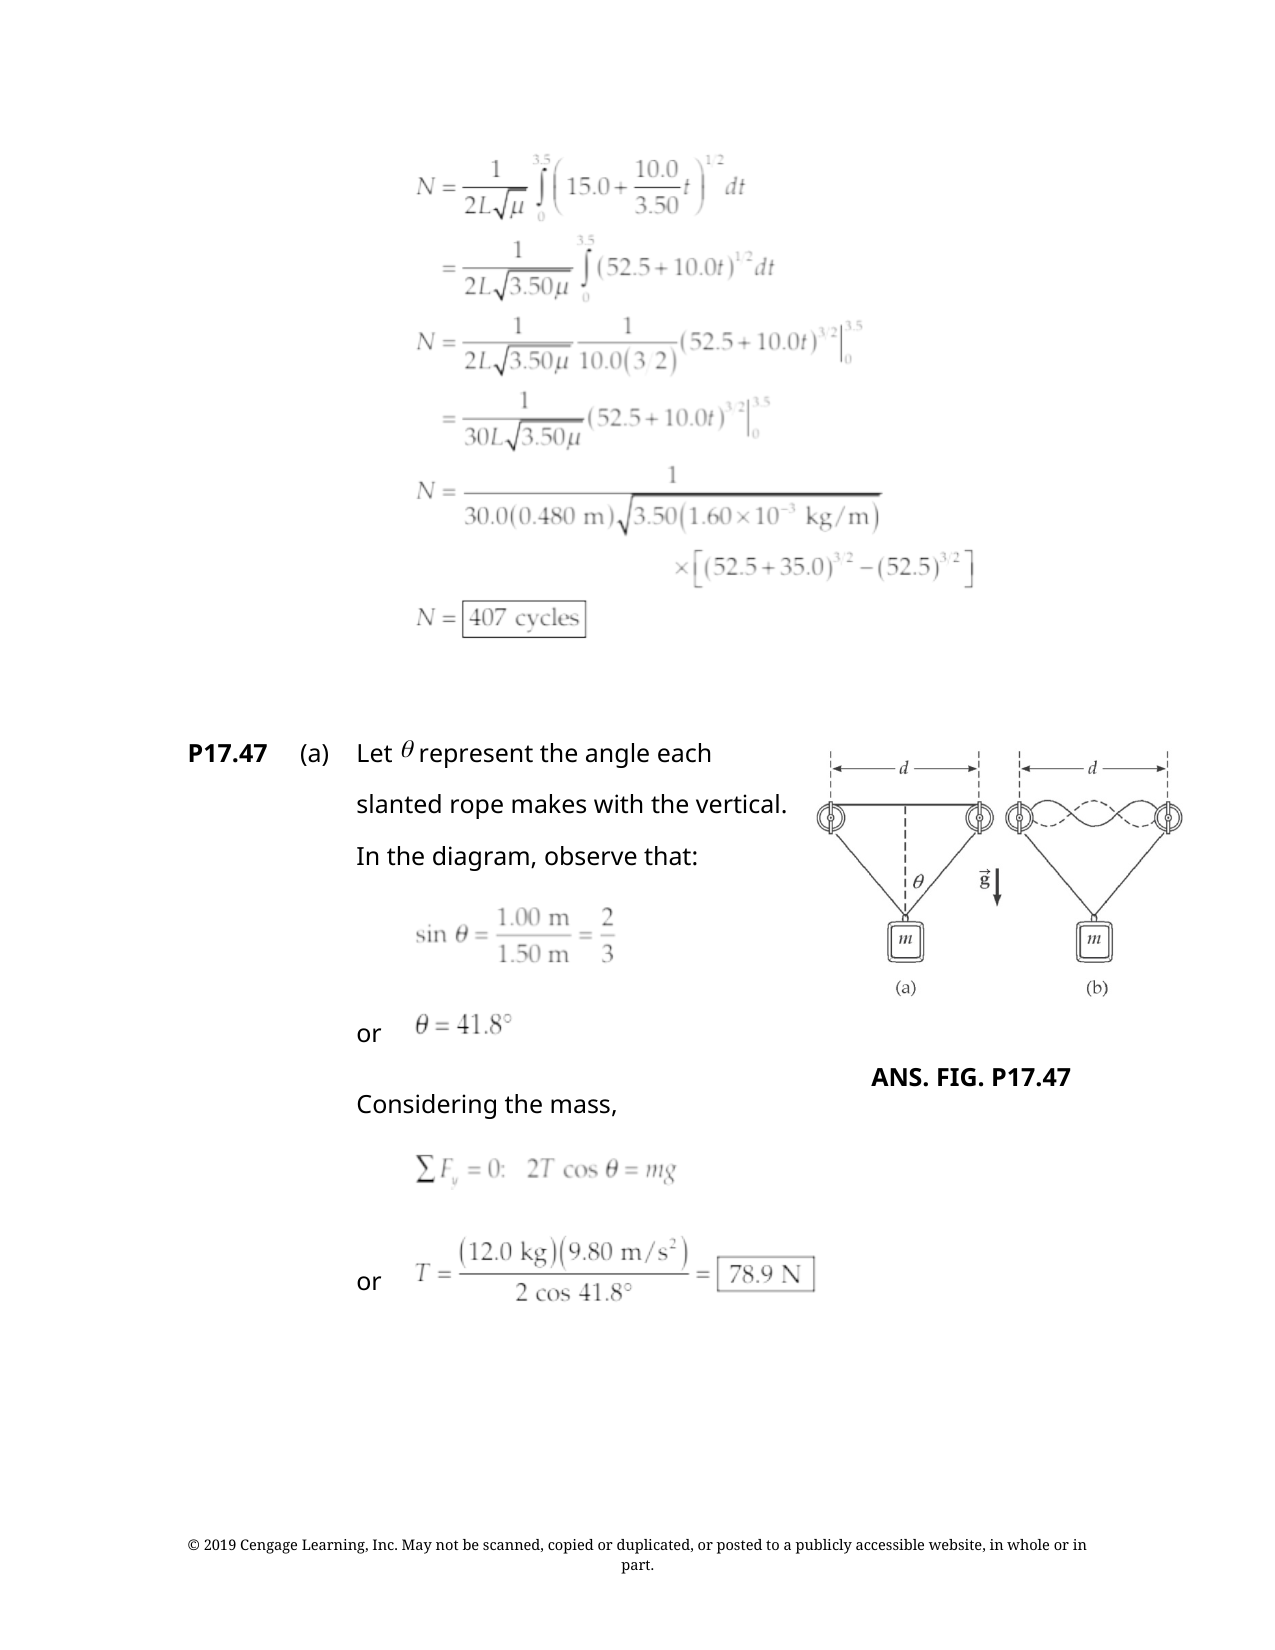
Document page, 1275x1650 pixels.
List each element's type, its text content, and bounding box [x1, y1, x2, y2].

text Considering the mass, [187, 1087, 1087, 1121]
picture [811, 748, 1187, 1000]
text or [187, 1231, 1087, 1331]
text or [187, 1008, 1087, 1057]
text P17.47 (a) Let represent the angle each slanted rope makes with the vertical. In the diagram, observe that: [187, 736, 1087, 872]
